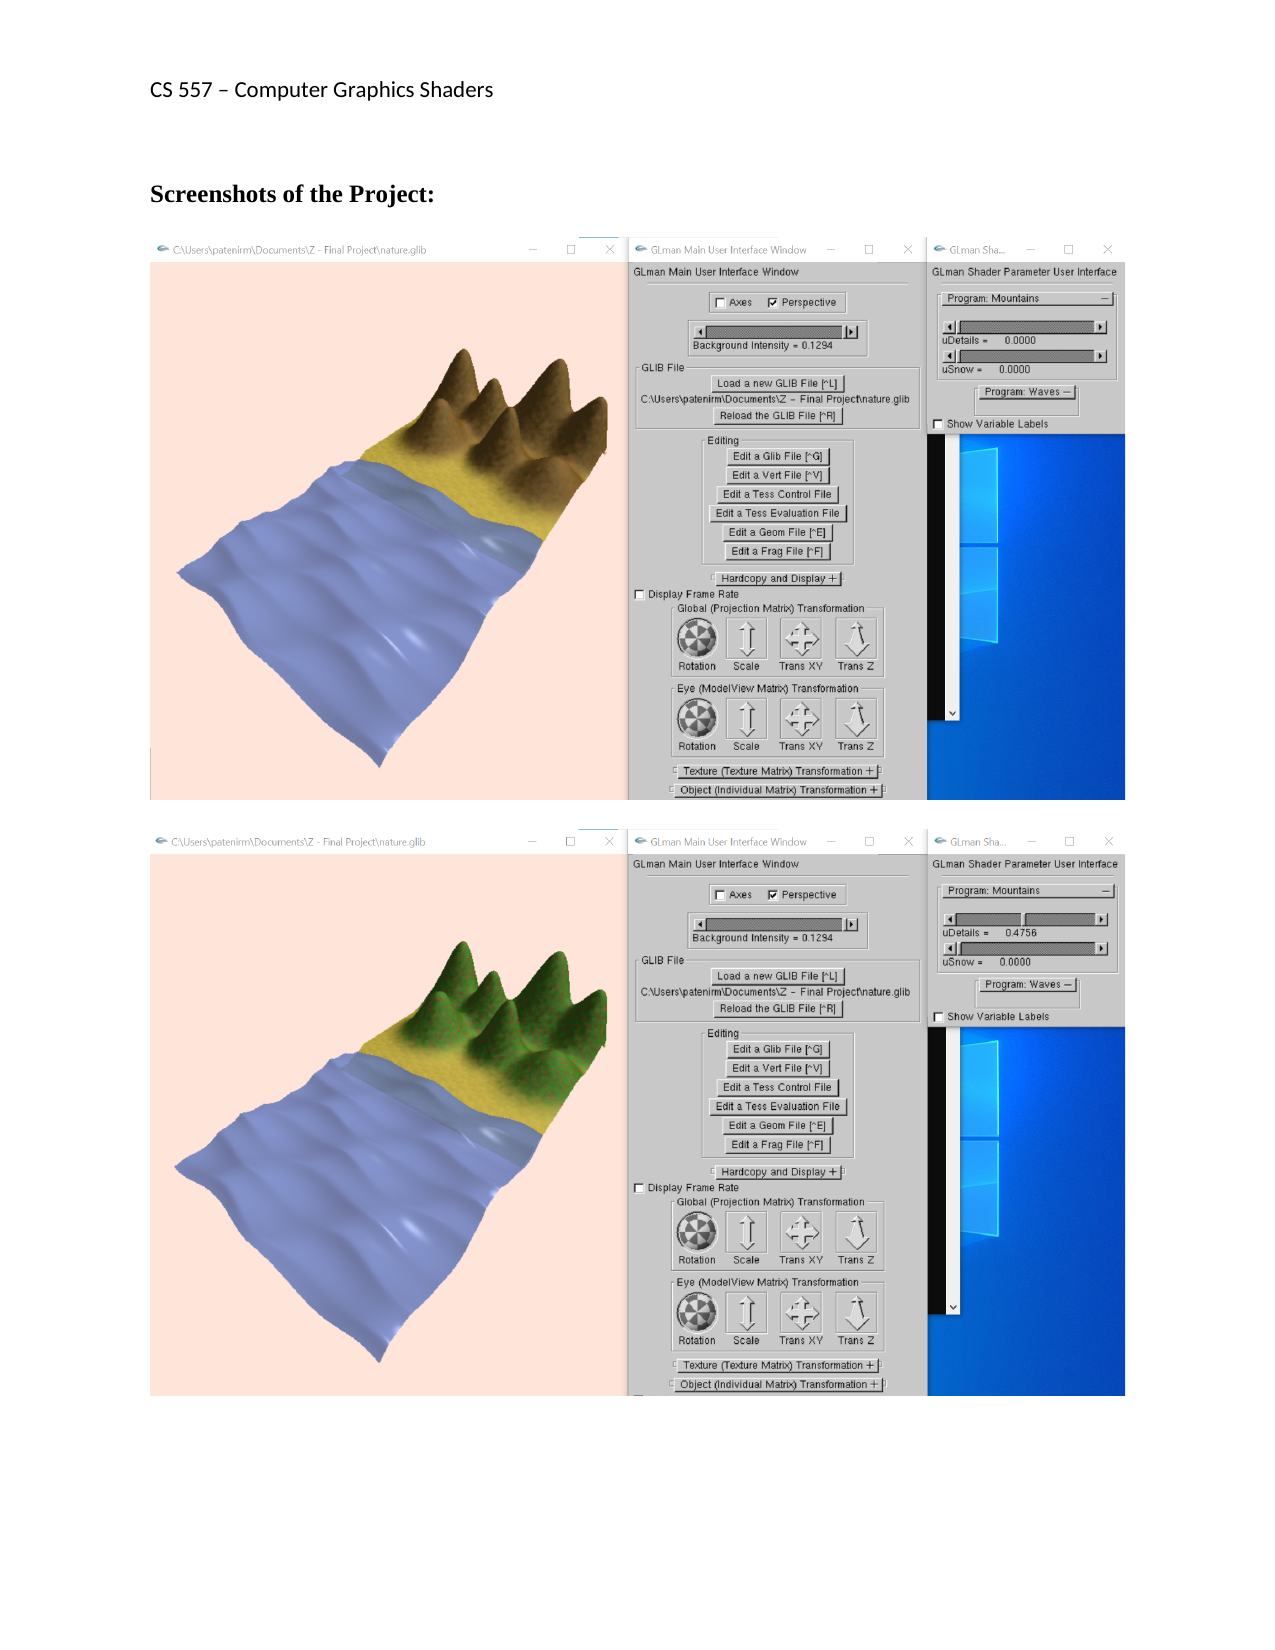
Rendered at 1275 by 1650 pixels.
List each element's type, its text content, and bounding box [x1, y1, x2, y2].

text Screenshots of the Project: [150, 179, 1125, 208]
picture [150, 829, 1125, 1396]
picture [150, 237, 1125, 800]
